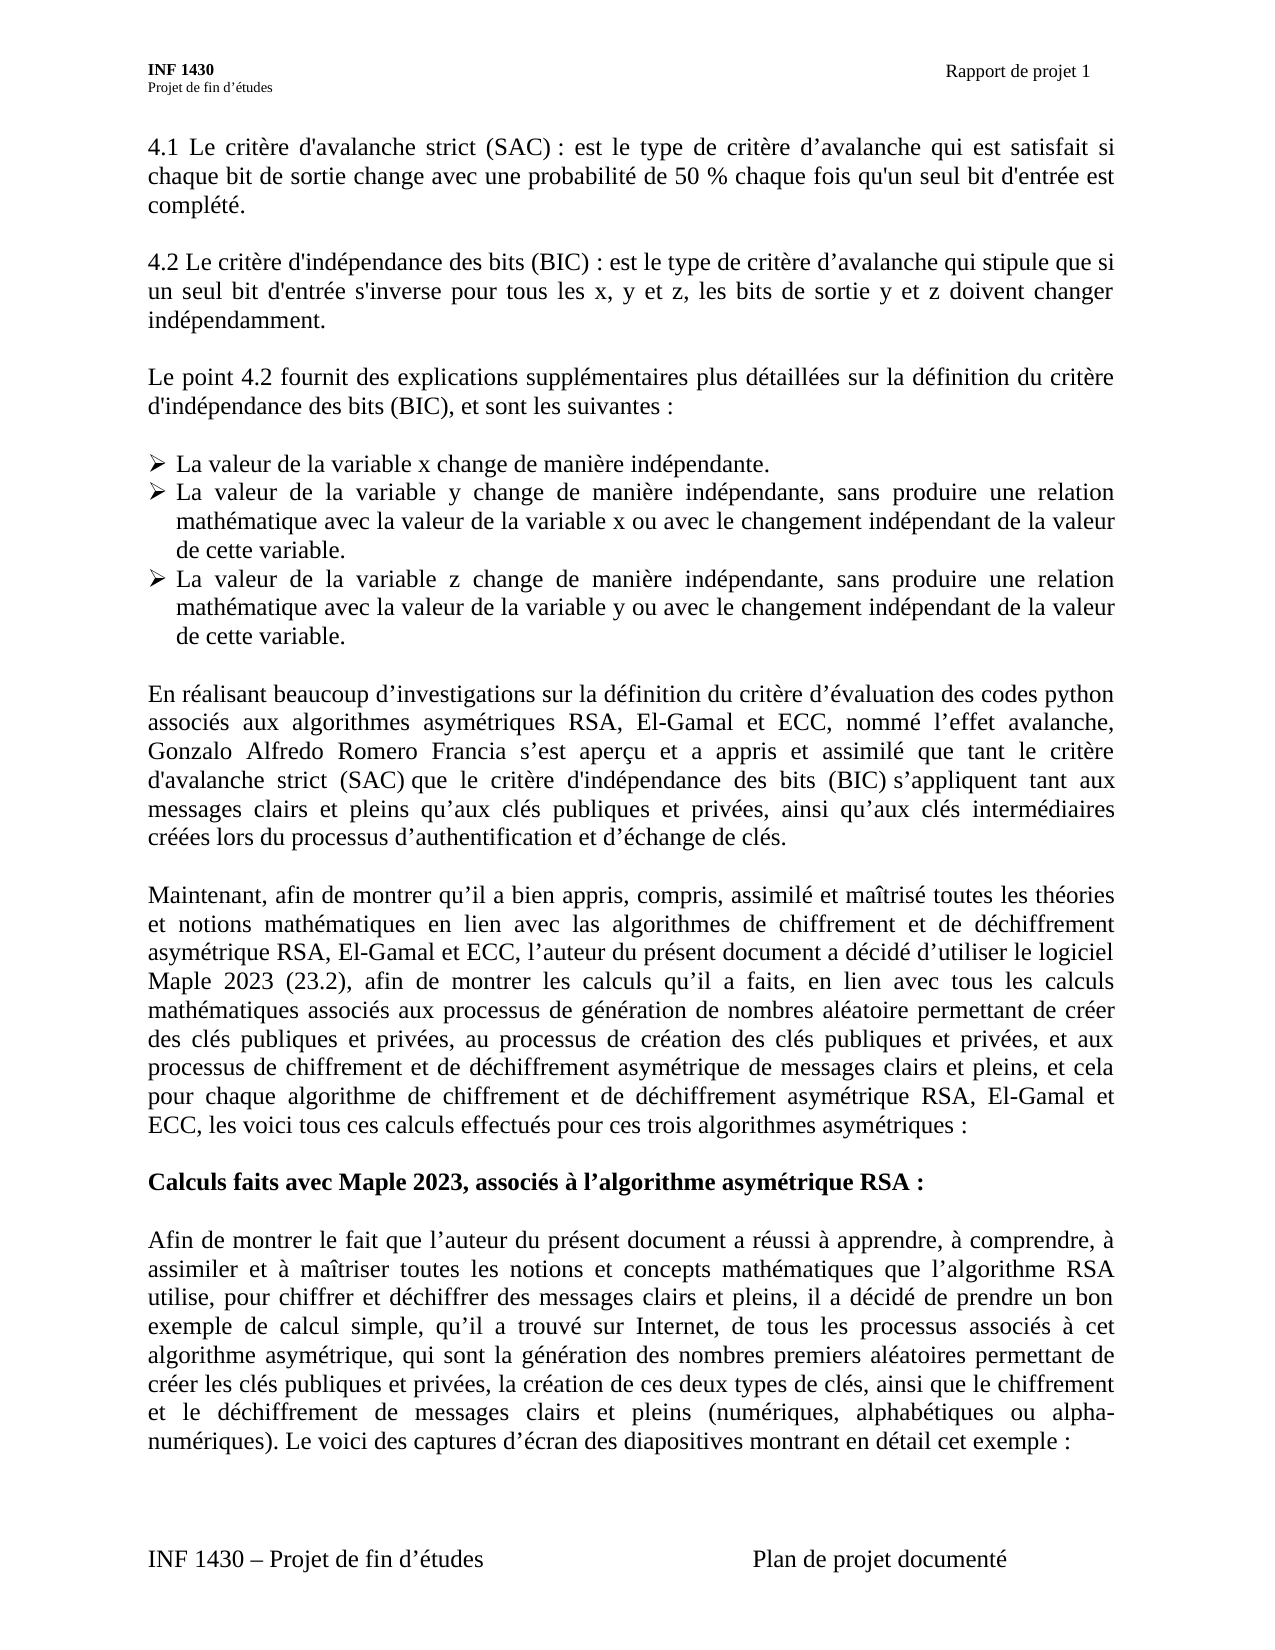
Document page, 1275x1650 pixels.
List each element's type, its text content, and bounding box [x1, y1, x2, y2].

text Afin de montrer le fait que l’auteur du présent document a réussi à apprendre, à comprendre, à assimiler et à maîtriser toutes les notions et concepts mathématiques que l’algorithme RSA utilise, pour chiffrer et déchiffrer des messages clairs et pleins, il a décidé de prendre un bon exemple de calcul simple, qu’il a trouvé sur Internet, de tous les processus associés à cet algorithme asymétrique, qui sont la génération des nombres premiers aléatoires permettant de créer les clés publiques et privées, la création de ces deux types de clés, ainsi que le chiffrement et le déchiffrement de messages clairs et pleins (numériques, alphabétiques ou alpha-numériques). Le voici des captures d’écran des diapositives montrant en détail cet exemple : [148, 1225, 1116, 1455]
text Maintenant, afin de montrer qu’il a bien appris, compris, assimilé et maîtrisé toutes les théories et notions mathématiques en lien avec las algorithmes de chiffrement et de déchiffrement asymétrique RSA, El-Gamal et ECC, l’auteur du présent document a décidé d’utiliser le logiciel Maple 2023 (23.2), afin de montrer les calculs qu’il a faits, en lien avec tous les calculs mathématiques associés aux processus de génération de nombres aléatoire permettant de créer des clés publiques et privées, au processus de création des clés publiques et privées, et aux processus de chiffrement et de déchiffrement asymétrique de messages clairs et pleins, et cela pour chaque algorithme de chiffrement et de déchiffrement asymétrique RSA, El-Gamal et ECC, les voici tous ces calculs effectués pour ces trois algorithmes asymétriques : [148, 880, 1116, 1139]
text En réalisant beaucoup d’investigations sur la définition du critère d’évaluation des codes python associés aux algorithmes asymétriques RSA, El-Gamal et ECC, nommé l’effet avalanche, Gonzalo Alfredo Romero Francia s’est aperçu et a appris et assimilé que tant le critère d'avalanche strict (SAC) que le critère d'indépendance des bits (BIC) s’appliquent tant aux messages clairs et pleins qu’aux clés publiques et privées, ainsi qu’aux clés intermédiaires créées lors du processus d’authentification et d’échange de clés. [148, 679, 1116, 851]
list La valeur de la variable y change de manière indépendante, sans produire une relation mathématique avec la valeur de la variable x ou avec le changement indépendant de la valeur de cette variable. [148, 477, 1116, 564]
list La valeur de la variable z change de manière indépendante, sans produire une relation mathématique avec la valeur de la variable y ou avec le changement indépendant de la valeur de cette variable. [148, 564, 1116, 650]
text Calculs faits avec Maple 2023, associés à l’algorithme asymétrique RSA : [148, 1167, 1116, 1196]
text 4.1 Le critère d'avalanche strict (SAC) : est le type de critère d’avalanche qui est satisfait si chaque bit de sortie change avec une probabilité de 50 % chaque fois qu'un seul bit d'entrée est complété. [148, 132, 1116, 219]
text 4.2 Le critère d'indépendance des bits (BIC) : est le type de critère d’avalanche qui stipule que si un seul bit d'entrée s'inverse pour tous les x, y et z, les bits de sortie y et z doivent changer indépendamment. [148, 247, 1116, 334]
text Le point 4.2 fournit des explications supplémentaires plus détaillées sur la définition du critère d'indépendance des bits (BIC), et sont les suivantes : [148, 362, 1116, 420]
list La valeur de la variable x change de manière indépendante. [148, 449, 1116, 477]
